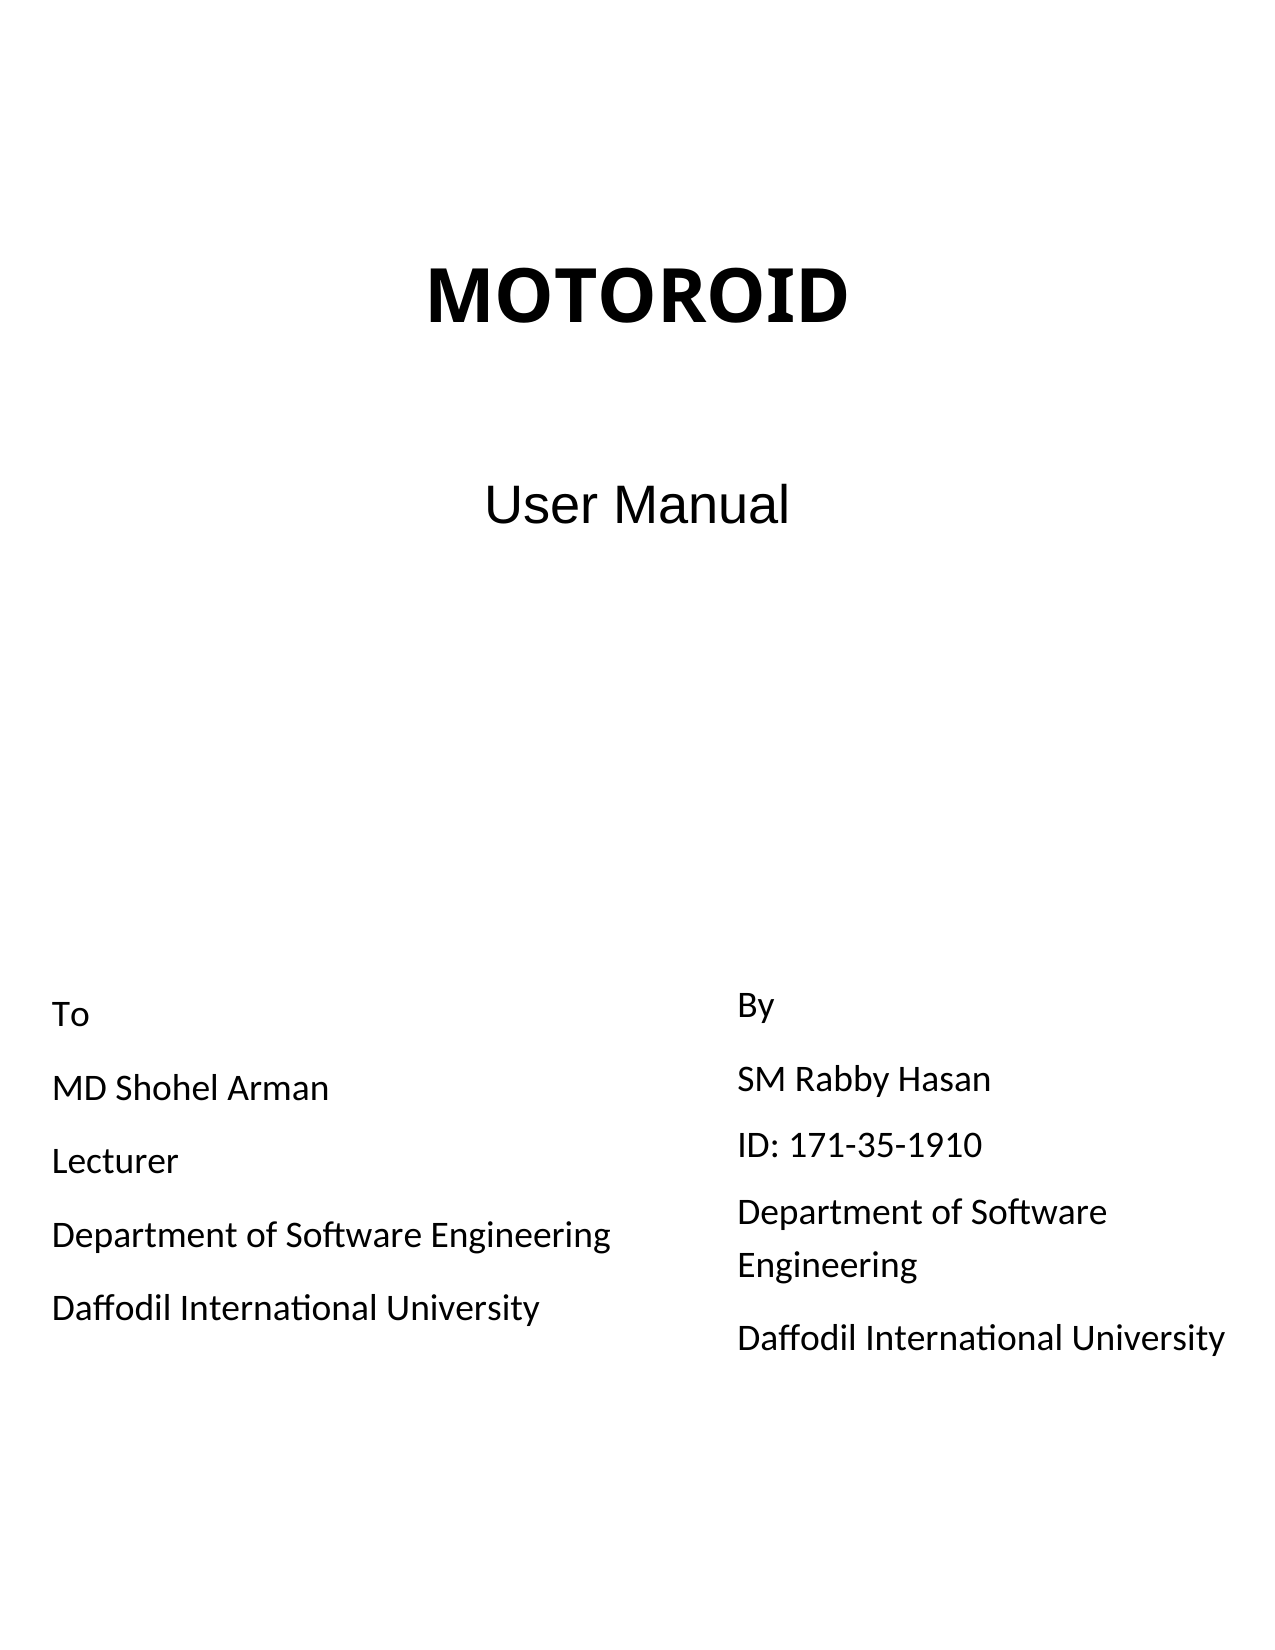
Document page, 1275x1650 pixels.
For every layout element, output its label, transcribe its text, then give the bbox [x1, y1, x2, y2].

text MOTOROID [150, 242, 1125, 344]
text User Manual [150, 473, 1125, 535]
